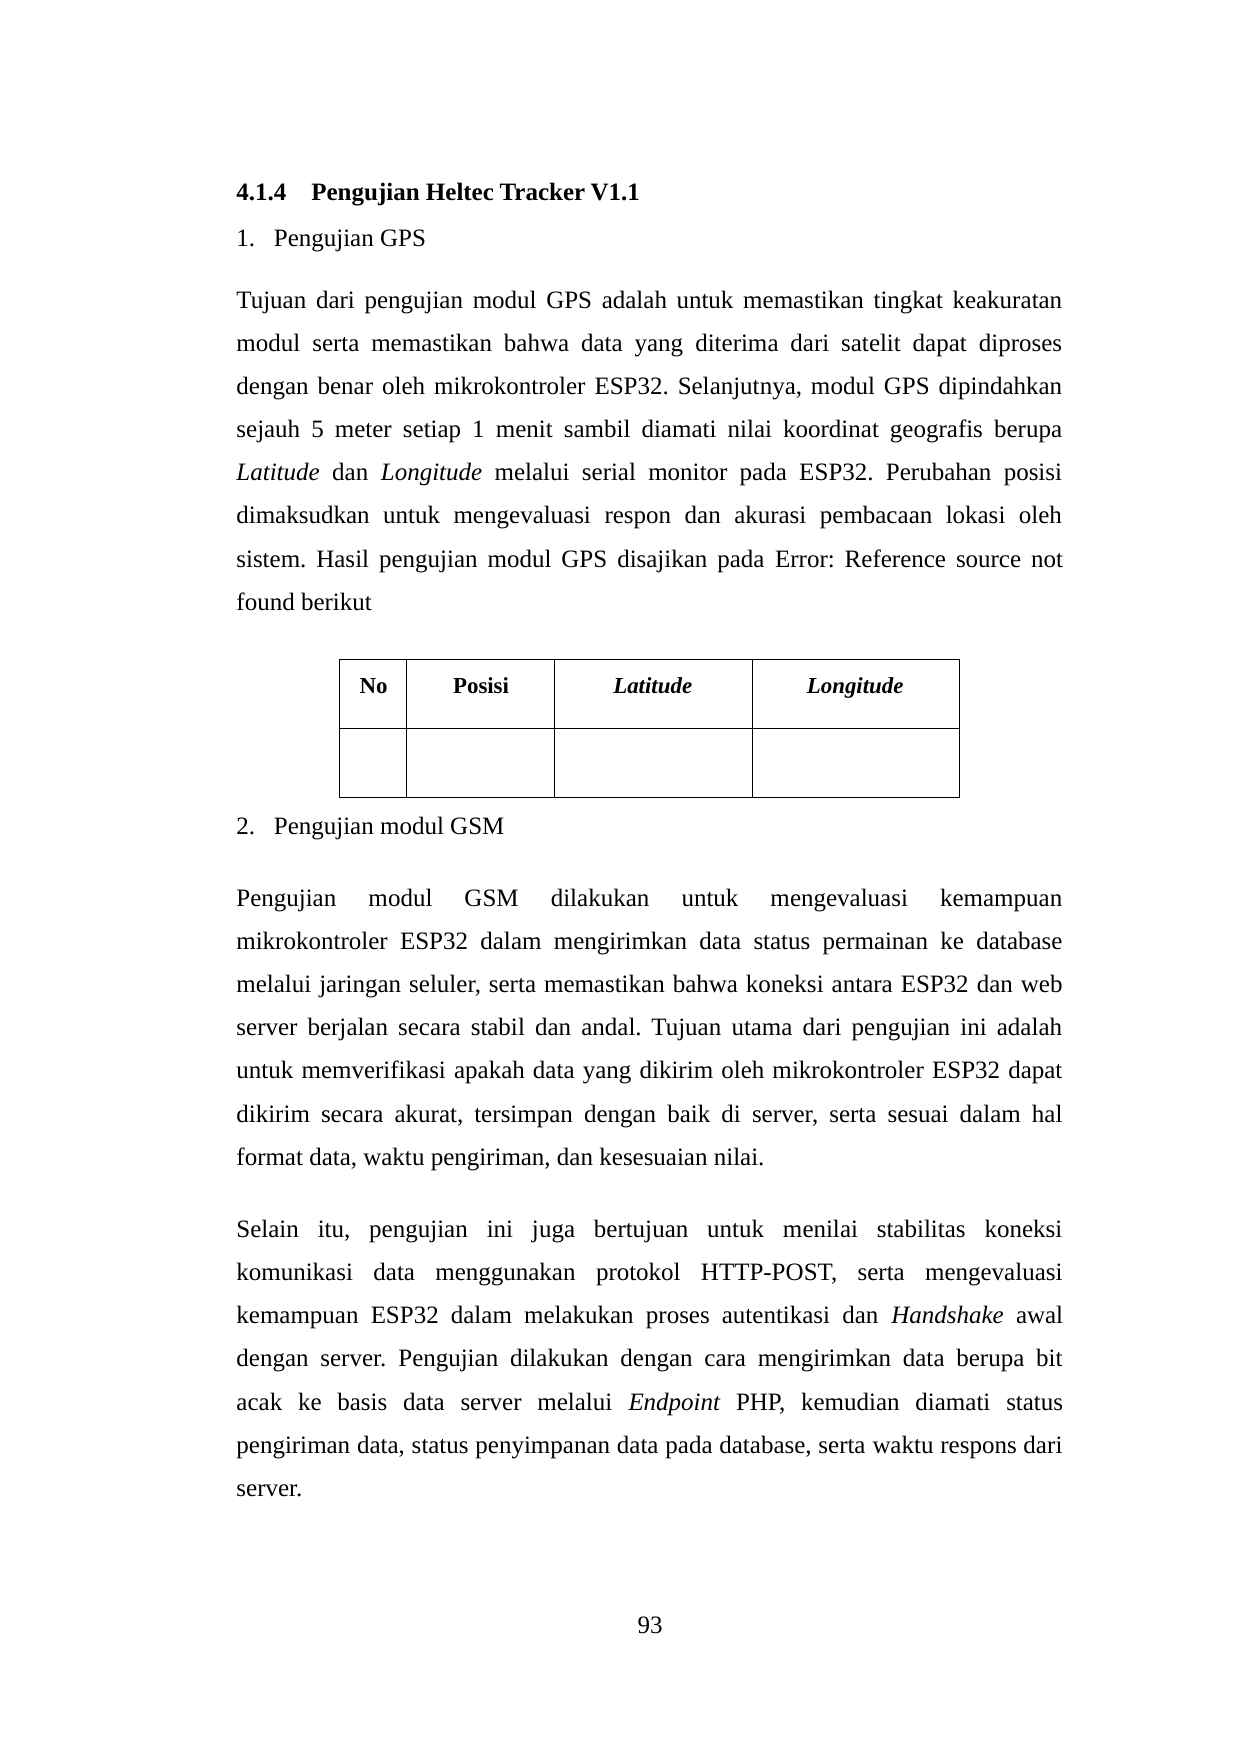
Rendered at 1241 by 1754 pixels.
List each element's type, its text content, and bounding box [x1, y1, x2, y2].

text Pengujian modul GSM dilakukan untuk mengevaluasi kemampuan mikrokontroler ESP32 dalam mengirimkan data status permainan ke database melalui jaringan seluler, serta memastikan bahwa koneksi antara ESP32 dan web server berjalan secara stabil dan andal. Tujuan utama dari pengujian ini adalah untuk memverifikasi apakah data yang dikirim oleh mikrokontroler ESP32 dapat dikirim secara akurat, tersimpan dengan baik di server, serta sesuai dalam hal format data, waktu pengiriman, dan kesesuaian nilai. [236, 883, 1063, 1171]
table_cell [753, 729, 959, 797]
table_header Latitude [555, 660, 752, 728]
list Pengujian GPS [236, 223, 1063, 251]
list Pengujian modul GSM [236, 811, 1063, 839]
table_header No [340, 660, 406, 728]
subtitle Pengujian Heltec Tracker V1.1 [236, 177, 1063, 206]
table_cell [555, 729, 752, 797]
table_cell [340, 729, 406, 797]
text Selain itu, pengujian ini juga bertujuan untuk menilai stabilitas koneksi komunikasi data menggunakan protokol HTTP-POST, serta mengevaluasi kemampuan ESP32 dalam melakukan proses autentikasi dan Handshake awal dengan server. Pengujian dilakukan dengan cara mengirimkan data berupa bit acak ke basis data server melalui Endpoint PHP, kemudian diamati status pengiriman data, status penyimpanan data pada database, serta waktu respons dari server. [236, 1214, 1063, 1502]
table_header Longitude [753, 660, 959, 728]
table_cell [407, 729, 554, 797]
table_header Posisi [407, 660, 554, 728]
